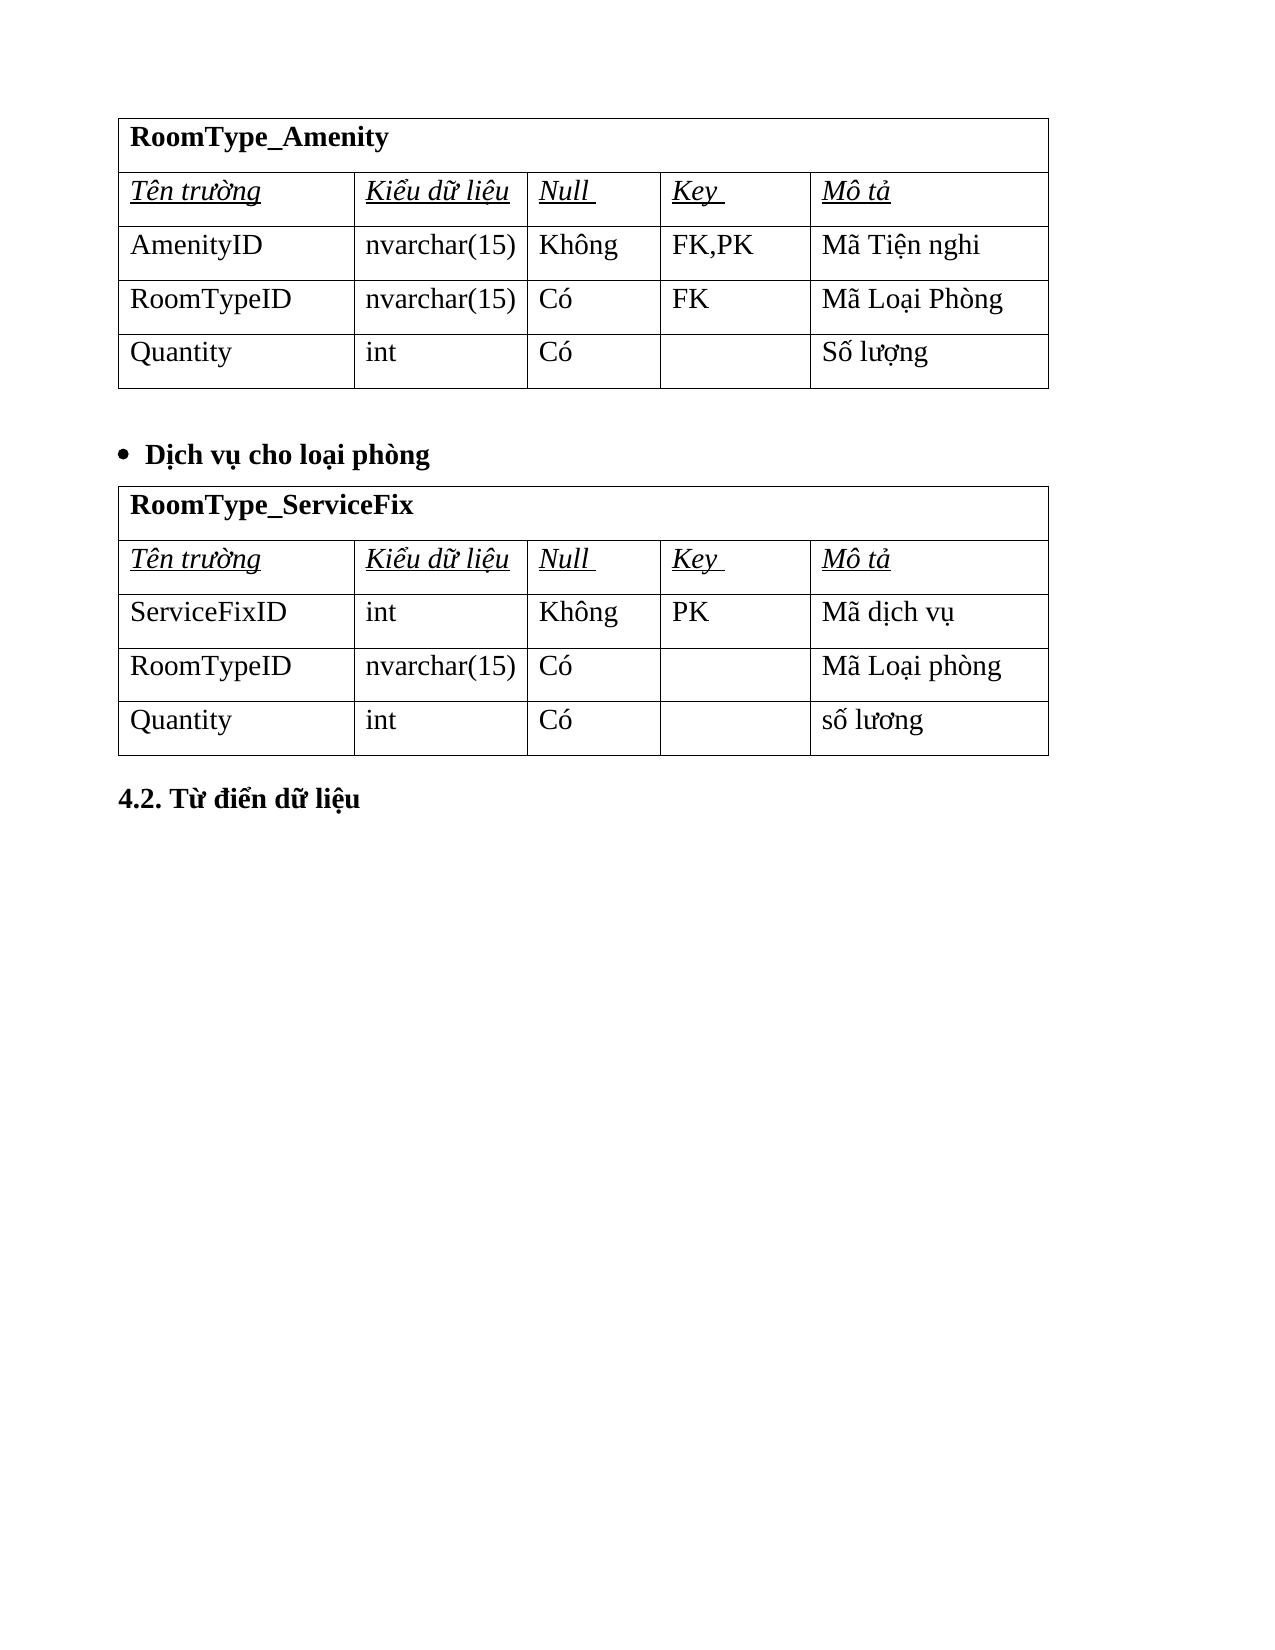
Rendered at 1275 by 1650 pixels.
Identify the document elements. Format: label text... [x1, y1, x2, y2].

table_cell Không [528, 227, 660, 280]
table_cell PK [661, 595, 810, 647]
table_cell FK [661, 281, 810, 333]
table_cell Mã Loại Phòng [811, 281, 1048, 333]
table_cell Kiểu dữ liệu [355, 173, 527, 226]
table_cell Mã Loại phòng [811, 649, 1048, 701]
table_cell Mã Tiện nghi [811, 227, 1048, 280]
table_cell int [355, 595, 527, 647]
table_cell ServiceFixID [119, 595, 354, 647]
table_cell Có [528, 335, 660, 387]
table_cell int [355, 702, 527, 755]
table_header RoomType_ServiceFix [119, 487, 1048, 540]
table_cell nvarchar(15) [355, 281, 527, 333]
table_cell AmenityID [119, 227, 354, 280]
list Dịch vụ cho loại phòng [118, 437, 1157, 471]
table_cell số lương [811, 702, 1048, 755]
table_cell RoomTypeID [119, 281, 354, 333]
table_cell [661, 649, 810, 701]
table_cell FK,PK [661, 227, 810, 280]
table_cell Không [528, 595, 660, 647]
table_cell Key [661, 173, 810, 226]
table_cell nvarchar(15) [355, 649, 527, 701]
table_header RoomType_Amenity [119, 119, 1048, 172]
table_cell Key [661, 541, 810, 593]
table_cell Null [528, 541, 660, 593]
table_cell nvarchar(15) [355, 227, 527, 280]
table_cell int [355, 335, 527, 387]
table_cell Có [528, 649, 660, 701]
table_cell Có [528, 281, 660, 333]
table_cell Kiểu dữ liệu [355, 541, 527, 593]
table_cell Quantity [119, 702, 354, 755]
table_cell Null [528, 173, 660, 226]
table_cell Quantity [119, 335, 354, 387]
table_cell Mã dịch vụ [811, 595, 1048, 647]
table_cell Tên trường [119, 541, 354, 593]
table_cell Mô tả [811, 173, 1048, 226]
table_cell RoomTypeID [119, 649, 354, 701]
table_cell Có [528, 702, 660, 755]
table_cell [661, 335, 810, 387]
table_cell Số lượng [811, 335, 1048, 387]
table_cell Tên trường [119, 173, 354, 226]
table_cell Mô tả [811, 541, 1048, 593]
table_cell [661, 702, 810, 755]
subtitle 4.2. Từ điển dữ liệu [118, 781, 1157, 815]
